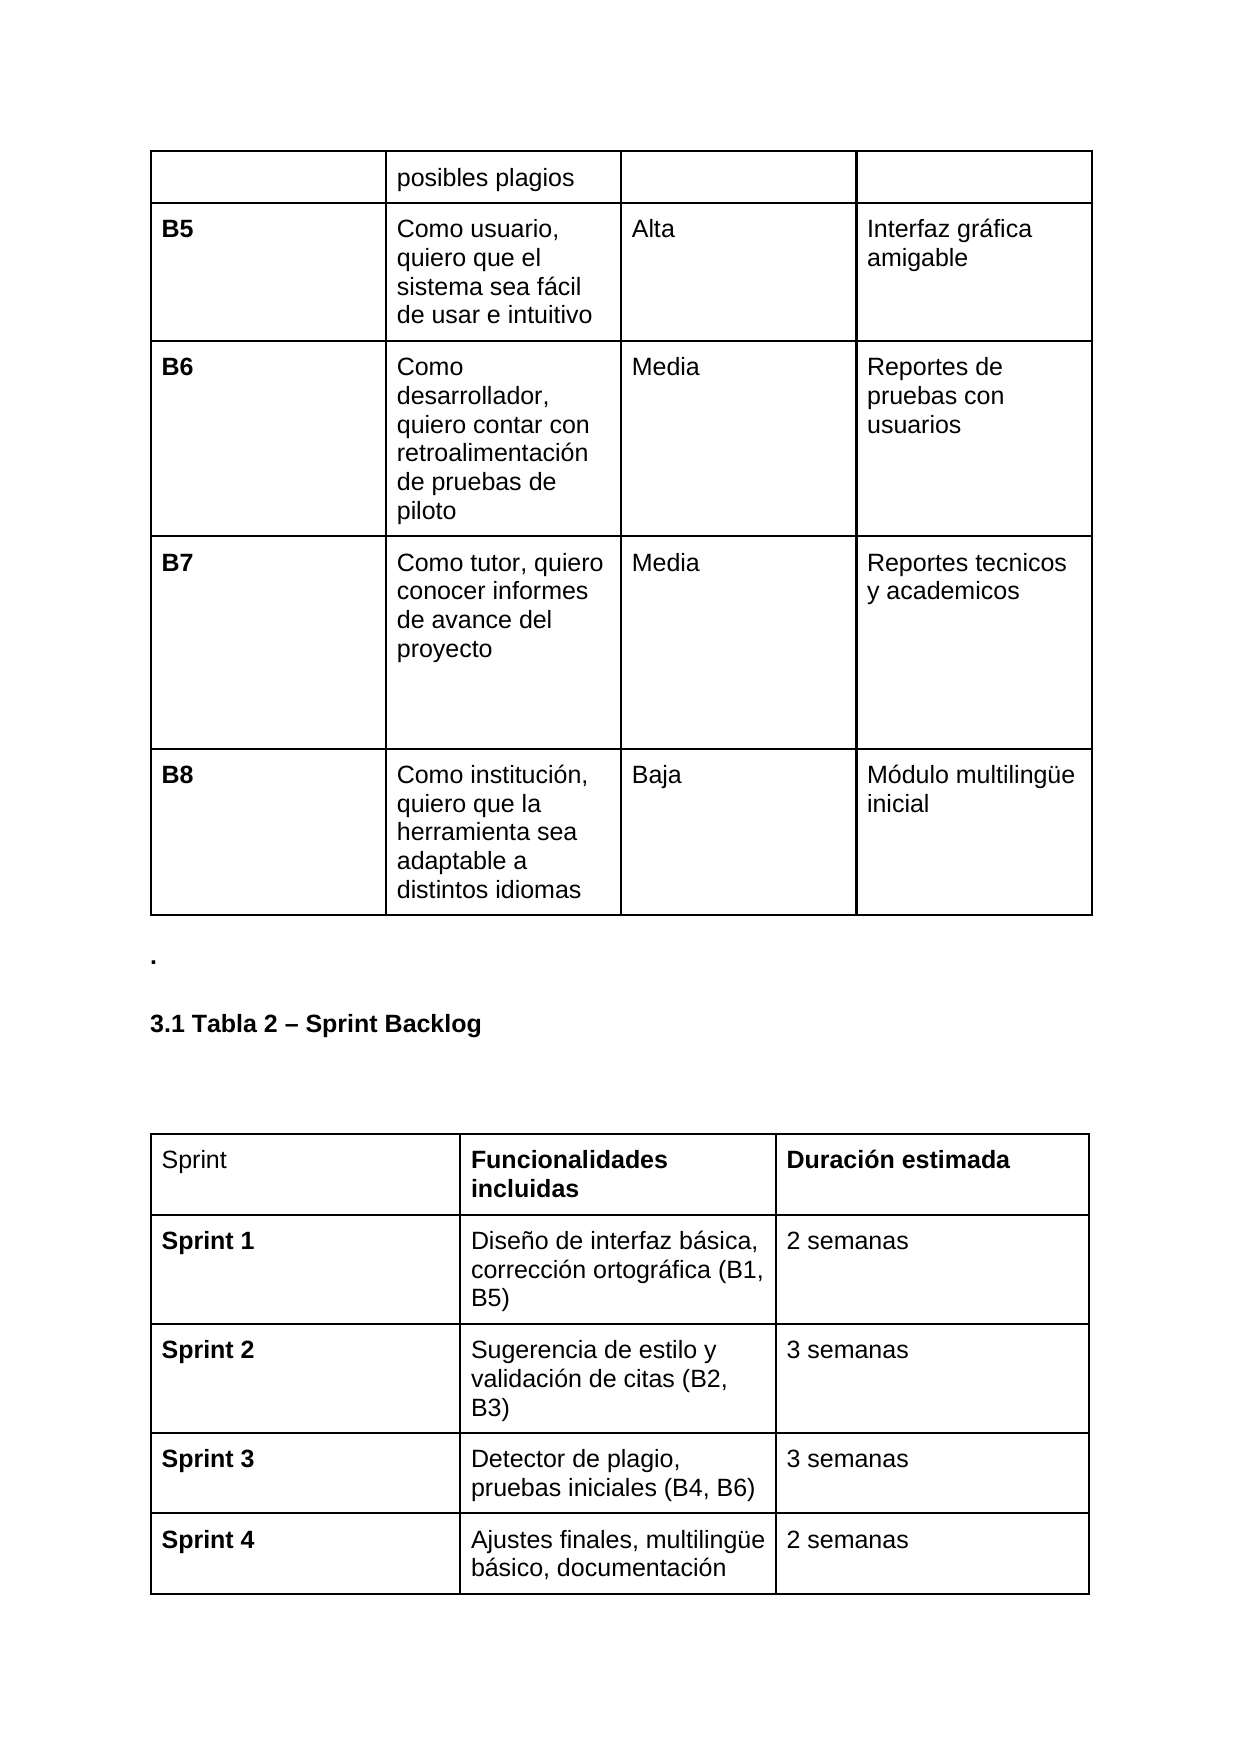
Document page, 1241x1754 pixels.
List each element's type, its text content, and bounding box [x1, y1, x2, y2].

text . [150, 941, 1090, 970]
text 3.1 Tabla 2 – Sprint Backlog [150, 1009, 1090, 1038]
